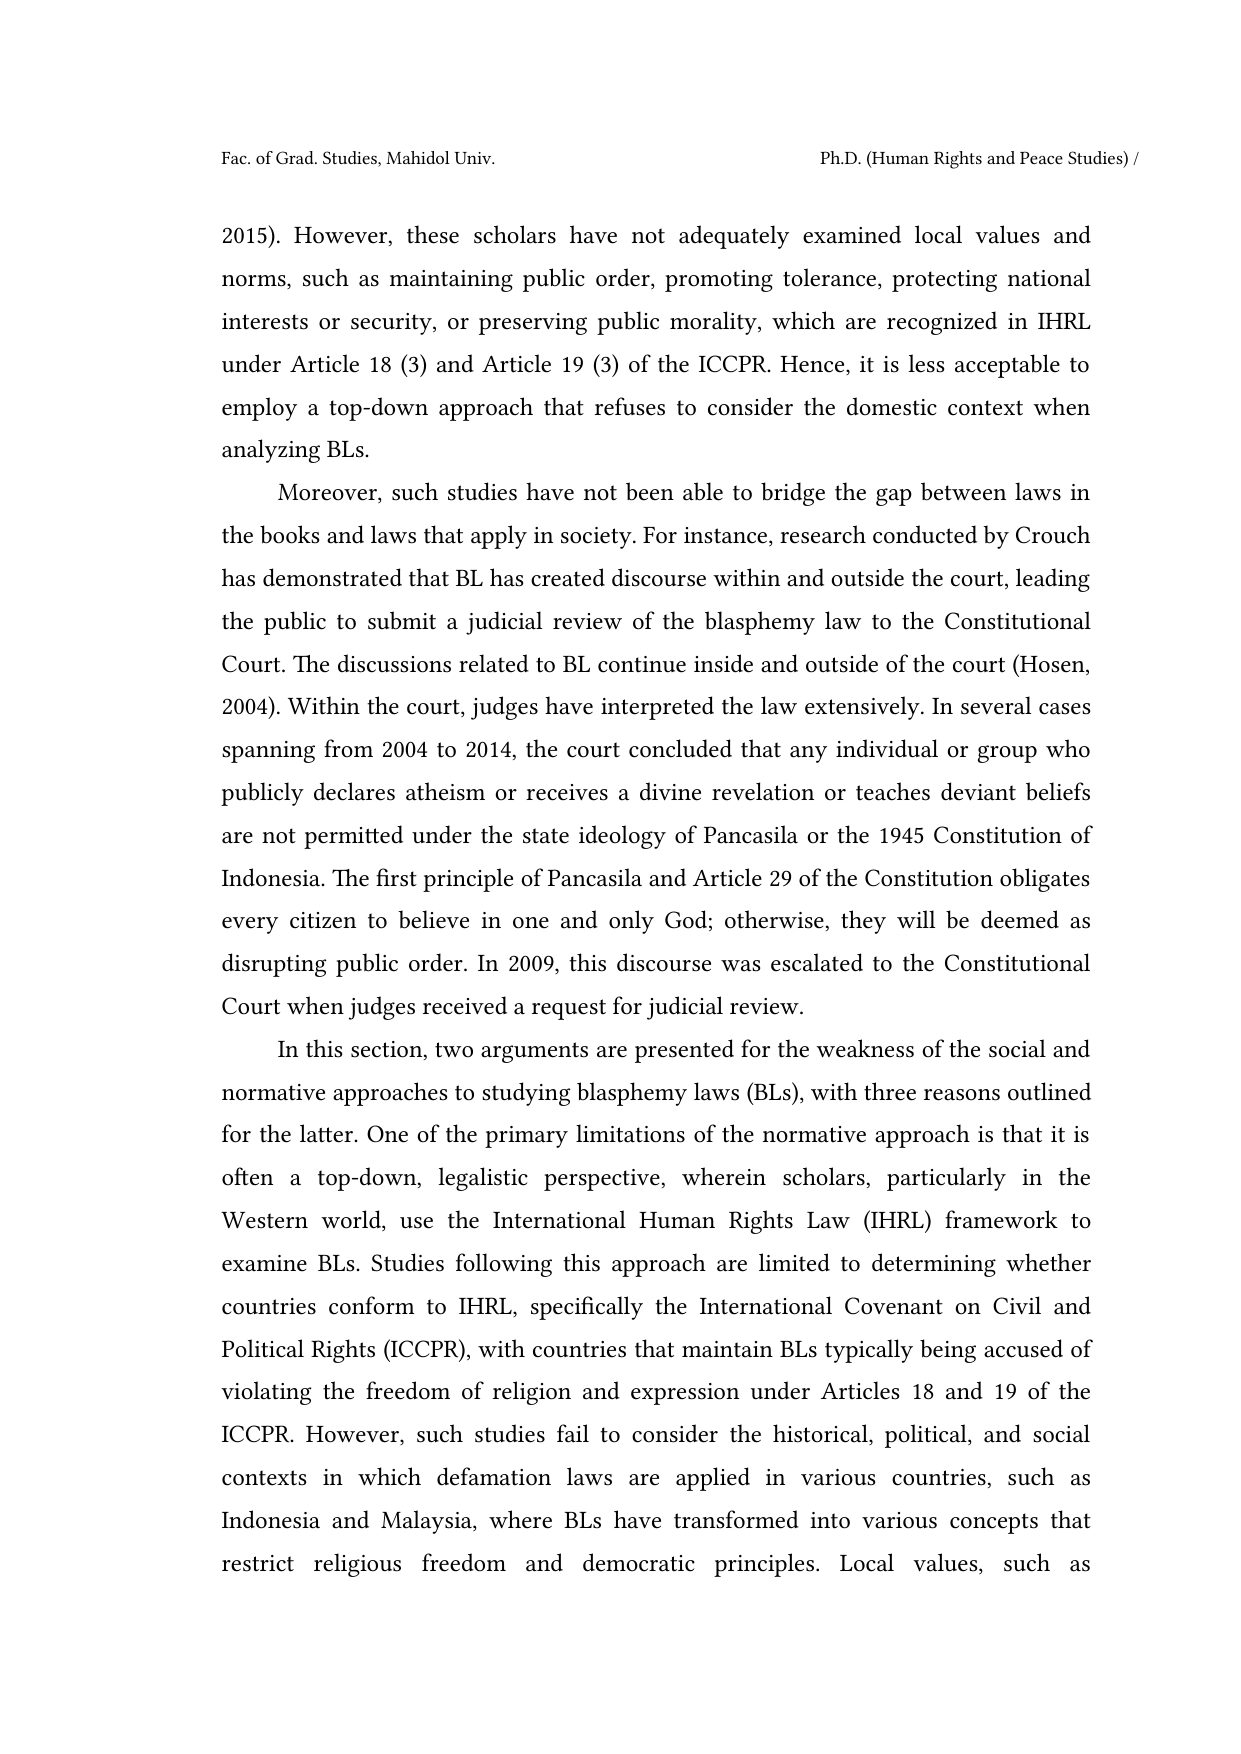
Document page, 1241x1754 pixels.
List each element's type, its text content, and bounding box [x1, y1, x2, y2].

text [221, 1035, 1092, 1577]
text Moreover, such studies have not been able to bridge the gap between laws in the books and laws that apply in society. For instance, research conducted by Crouch has demonstrated that BL has created discourse within and outside the court, leading the public to submit a judicial review of the blasphemy law to the Constitutional Court. The discussions related to BL continue inside and outside of the court (Hosen, 2004). Within the court, judges have interpreted the law extensively. In several cases spanning from 2004 to 2014, the court concluded that any individual or group who publicly declares atheism or receives a divine revelation or teaches deviant beliefs are not permitted under the state ideology of Pancasila or the 1945 Constitution of Indonesia. The first principle of Pancasila and Article 29 of the Constitution obligates every citizen to believe in one and only God; otherwise, they will be deemed as disrupting public order. In 2009, this discourse was escalated to the Constitutional Court when judges received a request for judicial review. [221, 478, 1092, 1021]
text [221, 221, 1092, 464]
